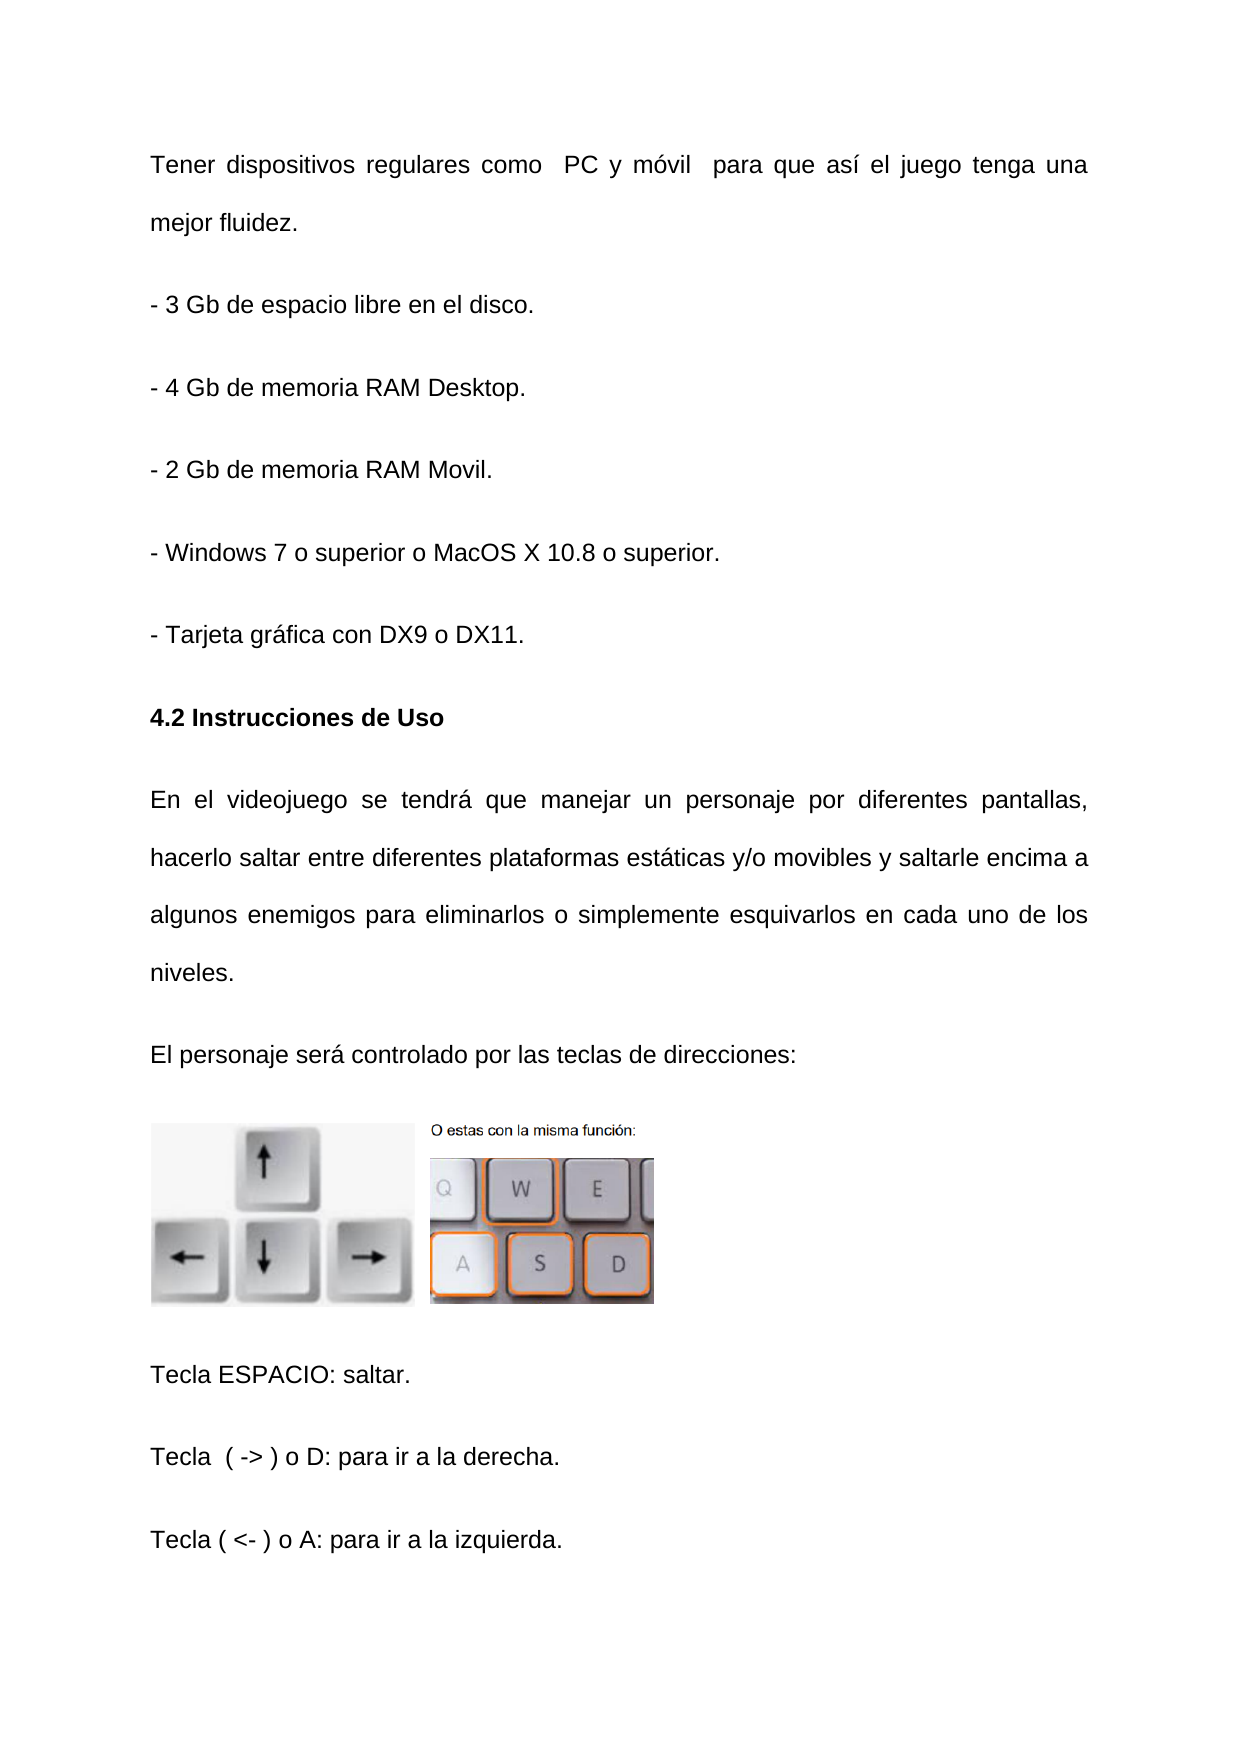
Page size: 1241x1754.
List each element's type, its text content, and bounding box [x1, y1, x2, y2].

text El personaje será controlado por las teclas de direcciones: [150, 1040, 1090, 1069]
text En el videojuego se tendrá que manejar un personaje por diferentes pantallas, hacerlo saltar entre diferentes plataformas estáticas y/o movibles y saltarle encima a algunos enemigos para eliminarlos o simplemente esquivarlos en cada uno de los niveles. [150, 785, 1090, 986]
picture [150, 1122, 419, 1307]
picture [426, 1122, 658, 1307]
text - 3 Gb de espacio libre en el disco. [150, 290, 1090, 319]
text Tener dispositivos regulares como PC y móvil para que así el juego tenga una mejor fluidez. [150, 150, 1090, 236]
text Tecla ( -> ) o D: para ir a la derecha. [150, 1442, 1090, 1471]
text - 2 Gb de memoria RAM Movil. [150, 455, 1090, 484]
text - Tarjeta gráfica con DX9 o DX11. [150, 620, 1090, 649]
text Tecla ESPACIO: saltar. [150, 1360, 1090, 1389]
text - 4 Gb de memoria RAM Desktop. [150, 372, 1090, 401]
text - Windows 7 o superior o MacOS X 10.8 o superior. [150, 537, 1090, 566]
text 4.2 Instrucciones de Uso [150, 702, 1090, 731]
text Tecla ( <- ) o A: para ir a la izquierda. [150, 1525, 1090, 1554]
